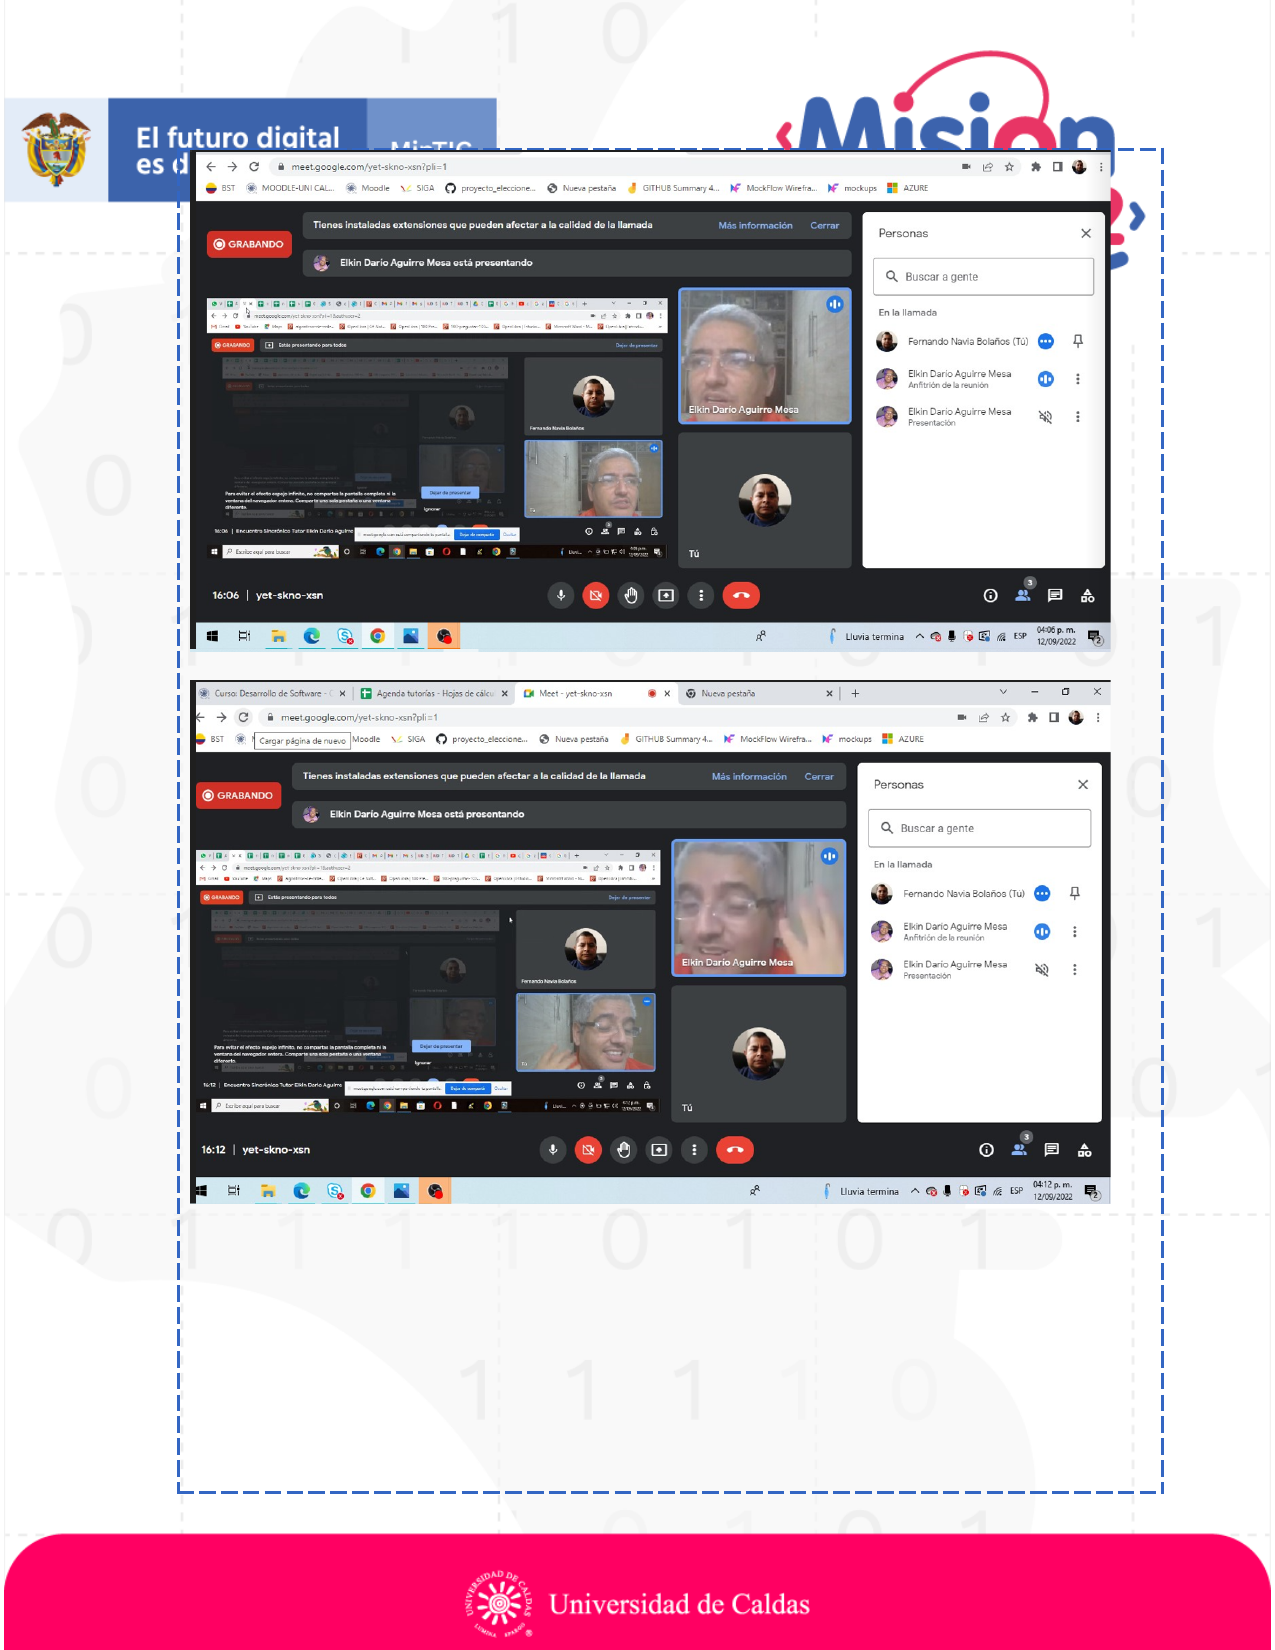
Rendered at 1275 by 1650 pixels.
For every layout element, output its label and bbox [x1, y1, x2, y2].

picture [4, 0, 1271, 1650]
table_header [179, 148, 1162, 1491]
